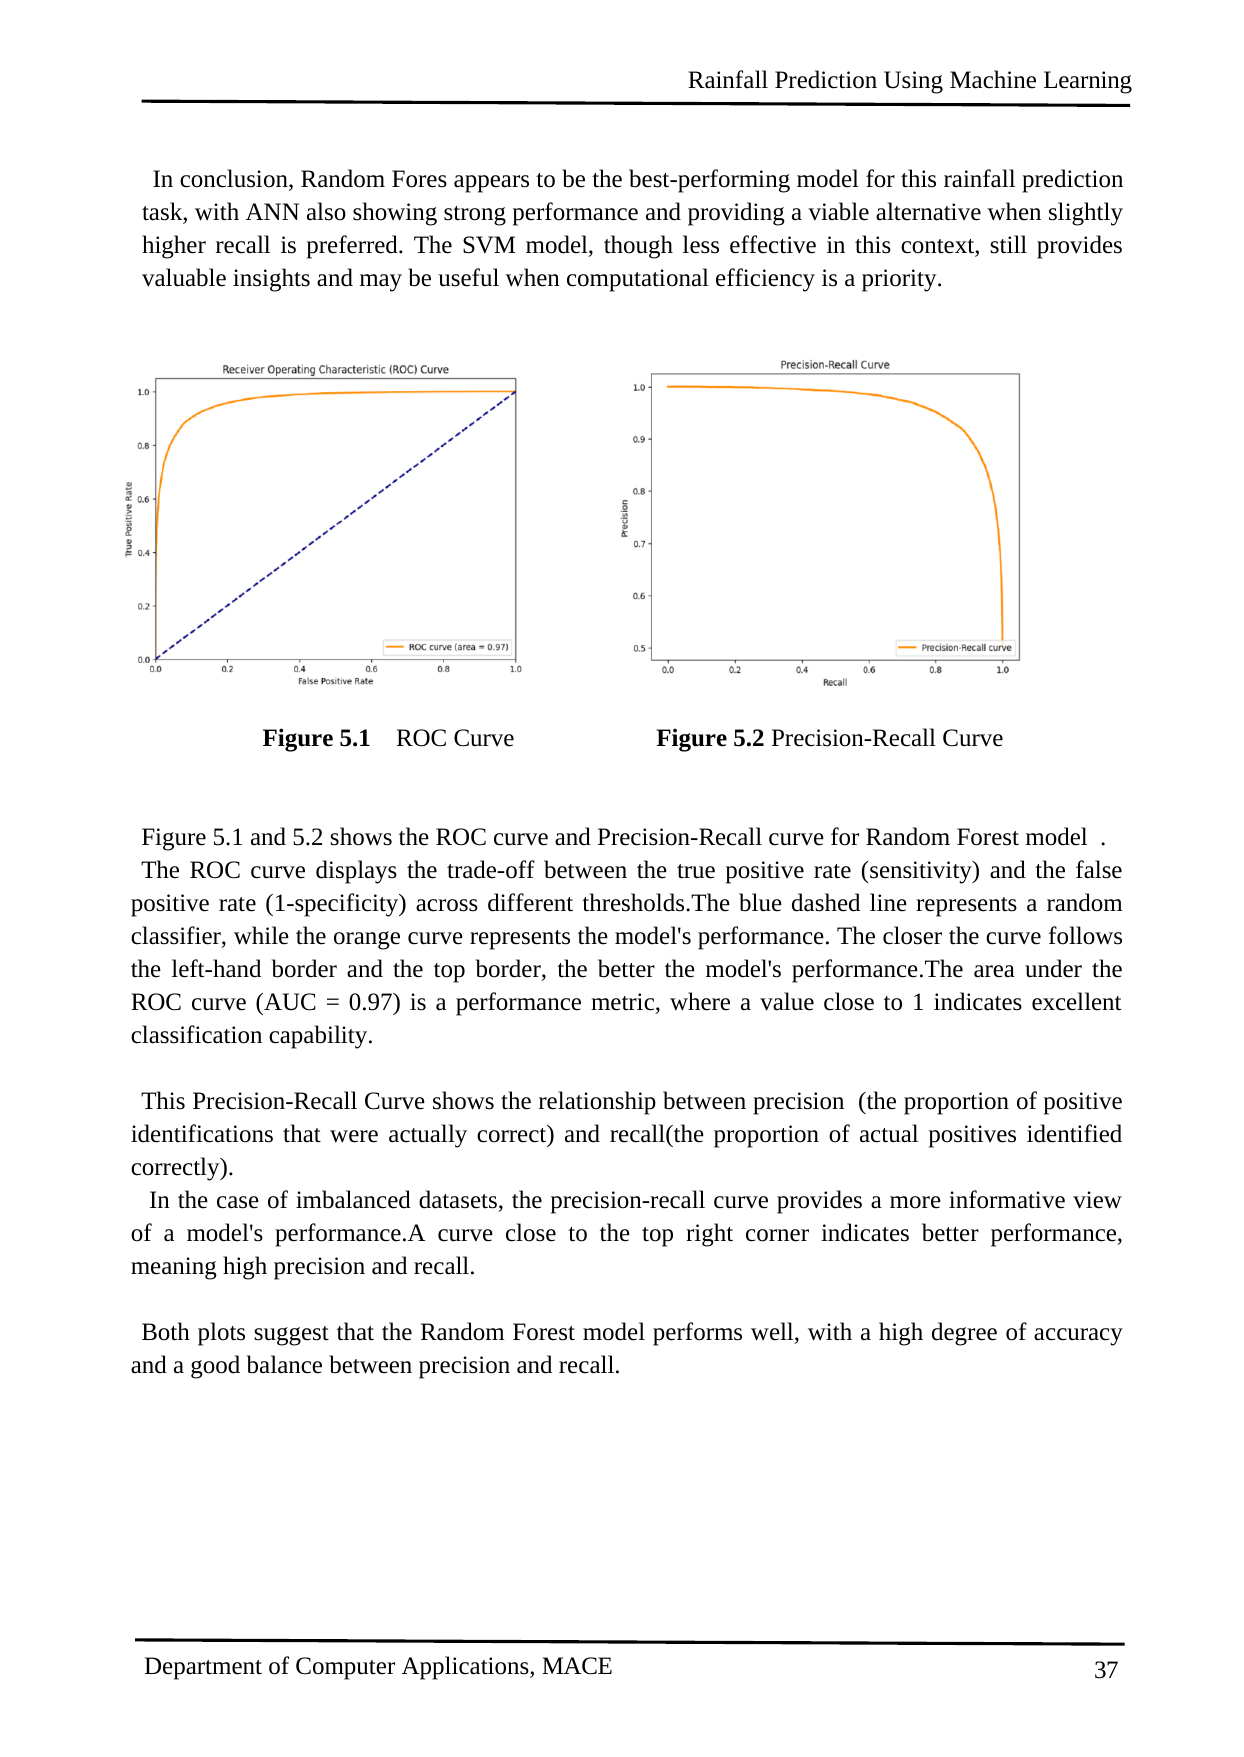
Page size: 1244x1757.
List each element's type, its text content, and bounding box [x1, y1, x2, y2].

picture [614, 356, 1024, 689]
text This Precision-Recall Curve shows the relationship between precision (the proportion of positive identifications that were actually correct) and recall(the proportion of actual positives identified correctly). [131, 1086, 1124, 1181]
text Figure 5.1 ROC Curve Figure 5.2 Precision-Recall Curve [119, 723, 1124, 752]
subtitle In conclusion, Random Fores appears to be the best-performing model for this rainfall prediction task, with ANN also showing strong performance and providing a viable alternative when slightly higher recall is preferred. The SVM model, though less effective in this context, still provides valuable insights and may be useful when computational efficiency is a priority. [142, 164, 1124, 292]
picture [118, 356, 529, 689]
text In the case of imbalanced datasets, the precision-recall curve provides a more informative view of a model's performance.A curve close to the top right corner indicates better performance, meaning high precision and recall. [131, 1185, 1124, 1280]
text The ROC curve displays the trade-off between the true positive rate (sensitivity) and the false positive rate (1-specificity) across different thresholds.The blue dashed line represents a random classifier, while the orange curve represents the model's performance. The closer the curve follows the left-hand border and the top border, the better the model's performance.The area under the ROC curve (AUC = 0.97) is a performance metric, where a value close to 1 indicates excellent classification capability. [131, 855, 1124, 1049]
text Figure 5.1 and 5.2 shows the ROC curve and Precision-Recall curve for Random Forest model . [131, 822, 1124, 851]
text Both plots suggest that the Random Forest model performs well, with a high degree of accuracy and a good balance between precision and recall. [131, 1317, 1124, 1379]
